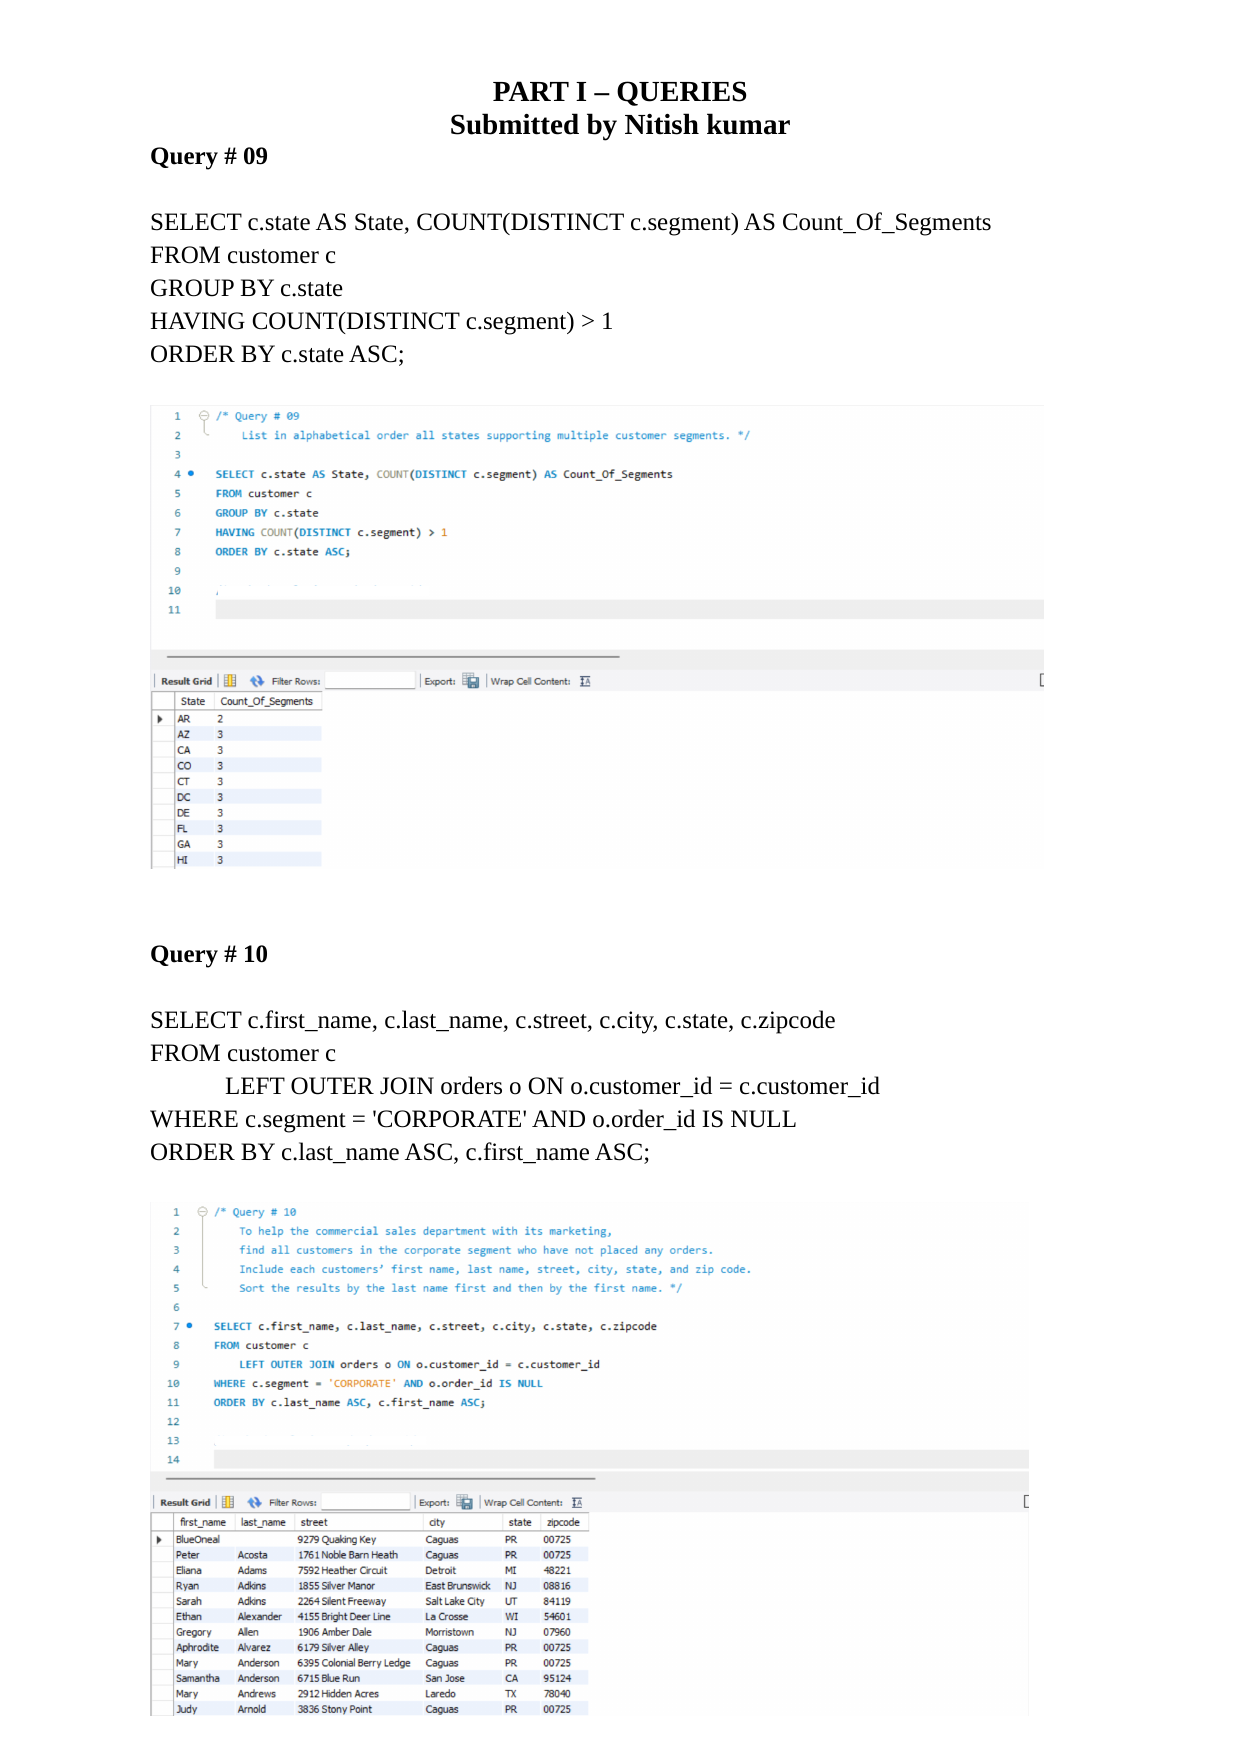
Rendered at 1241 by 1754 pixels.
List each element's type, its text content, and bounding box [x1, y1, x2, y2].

text ORDER BY c.last_name ASC, c.first_name ASC; [150, 1137, 1090, 1166]
text Query # 10 [150, 939, 1090, 967]
picture [150, 1202, 1029, 1716]
text SELECT c.state AS State, COUNT(DISTINCT c.segment) AS Count_Of_Segments [150, 207, 1090, 236]
text HAVING COUNT(DISTINCT c.segment) > 1 [150, 306, 1090, 335]
text FROM customer c [150, 1038, 1090, 1067]
text GROUP BY c.state [150, 273, 1090, 302]
text Query # 09 [150, 141, 1090, 169]
text LEFT OUTER JOIN orders o ON o.customer_id = c.customer_id [150, 1071, 1090, 1099]
text FROM customer c [150, 240, 1090, 269]
picture [150, 405, 1044, 869]
text WHERE c.segment = 'CORPORATE' AND o.order_id IS NULL [150, 1104, 1090, 1133]
text ORDER BY c.state ASC; [150, 339, 1090, 368]
text SELECT c.first_name, c.last_name, c.street, c.city, c.state, c.zipcode [150, 1005, 1090, 1033]
